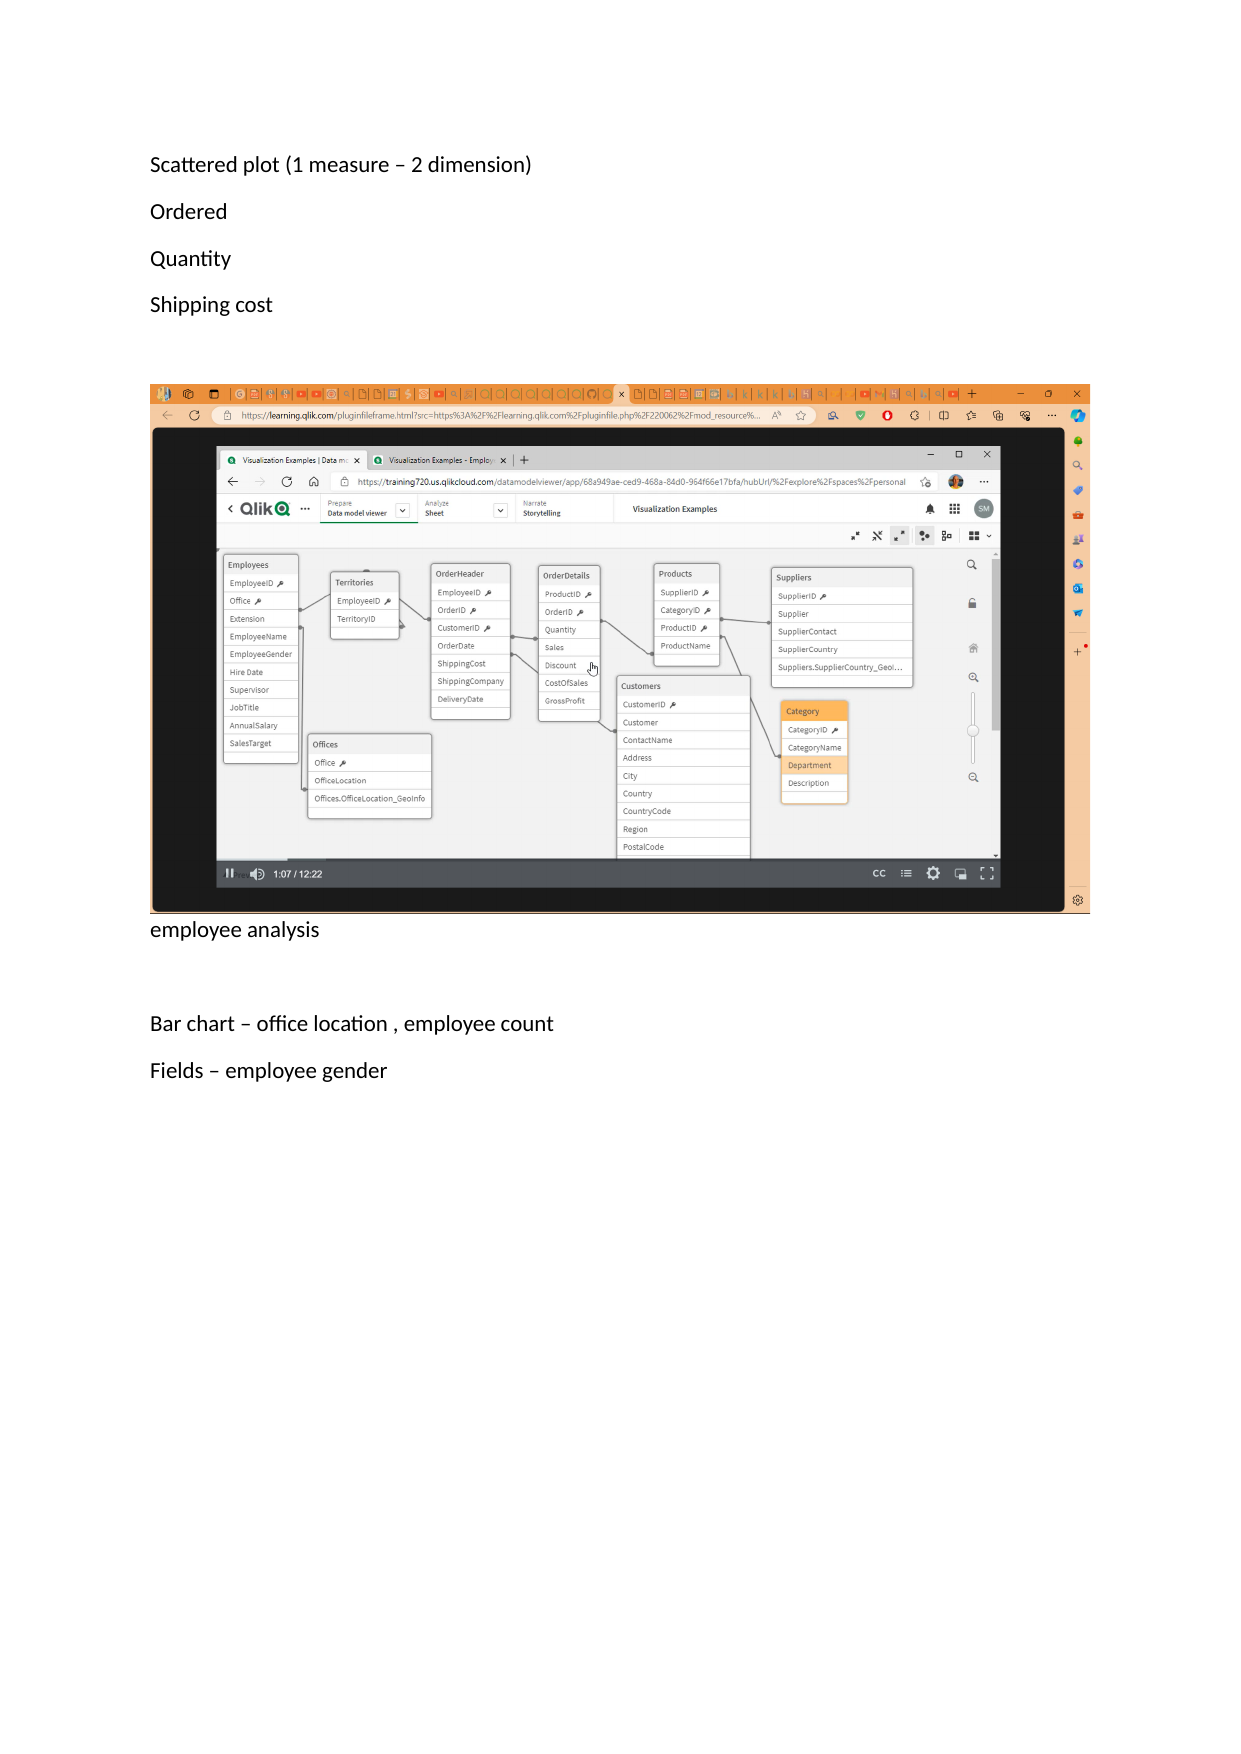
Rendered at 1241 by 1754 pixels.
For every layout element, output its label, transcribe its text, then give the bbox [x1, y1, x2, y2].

text employee analysis [150, 914, 1090, 943]
text Shipping cost [150, 291, 1090, 319]
text Fields – employee gender [150, 1056, 1090, 1084]
text Scattered plot (1 measure – 2 dimension) [150, 150, 1090, 178]
text Quantity [150, 244, 1090, 272]
picture [150, 384, 1091, 914]
text Bar chart – office location , employee count [150, 1009, 1090, 1037]
text Ordered [150, 197, 1090, 225]
